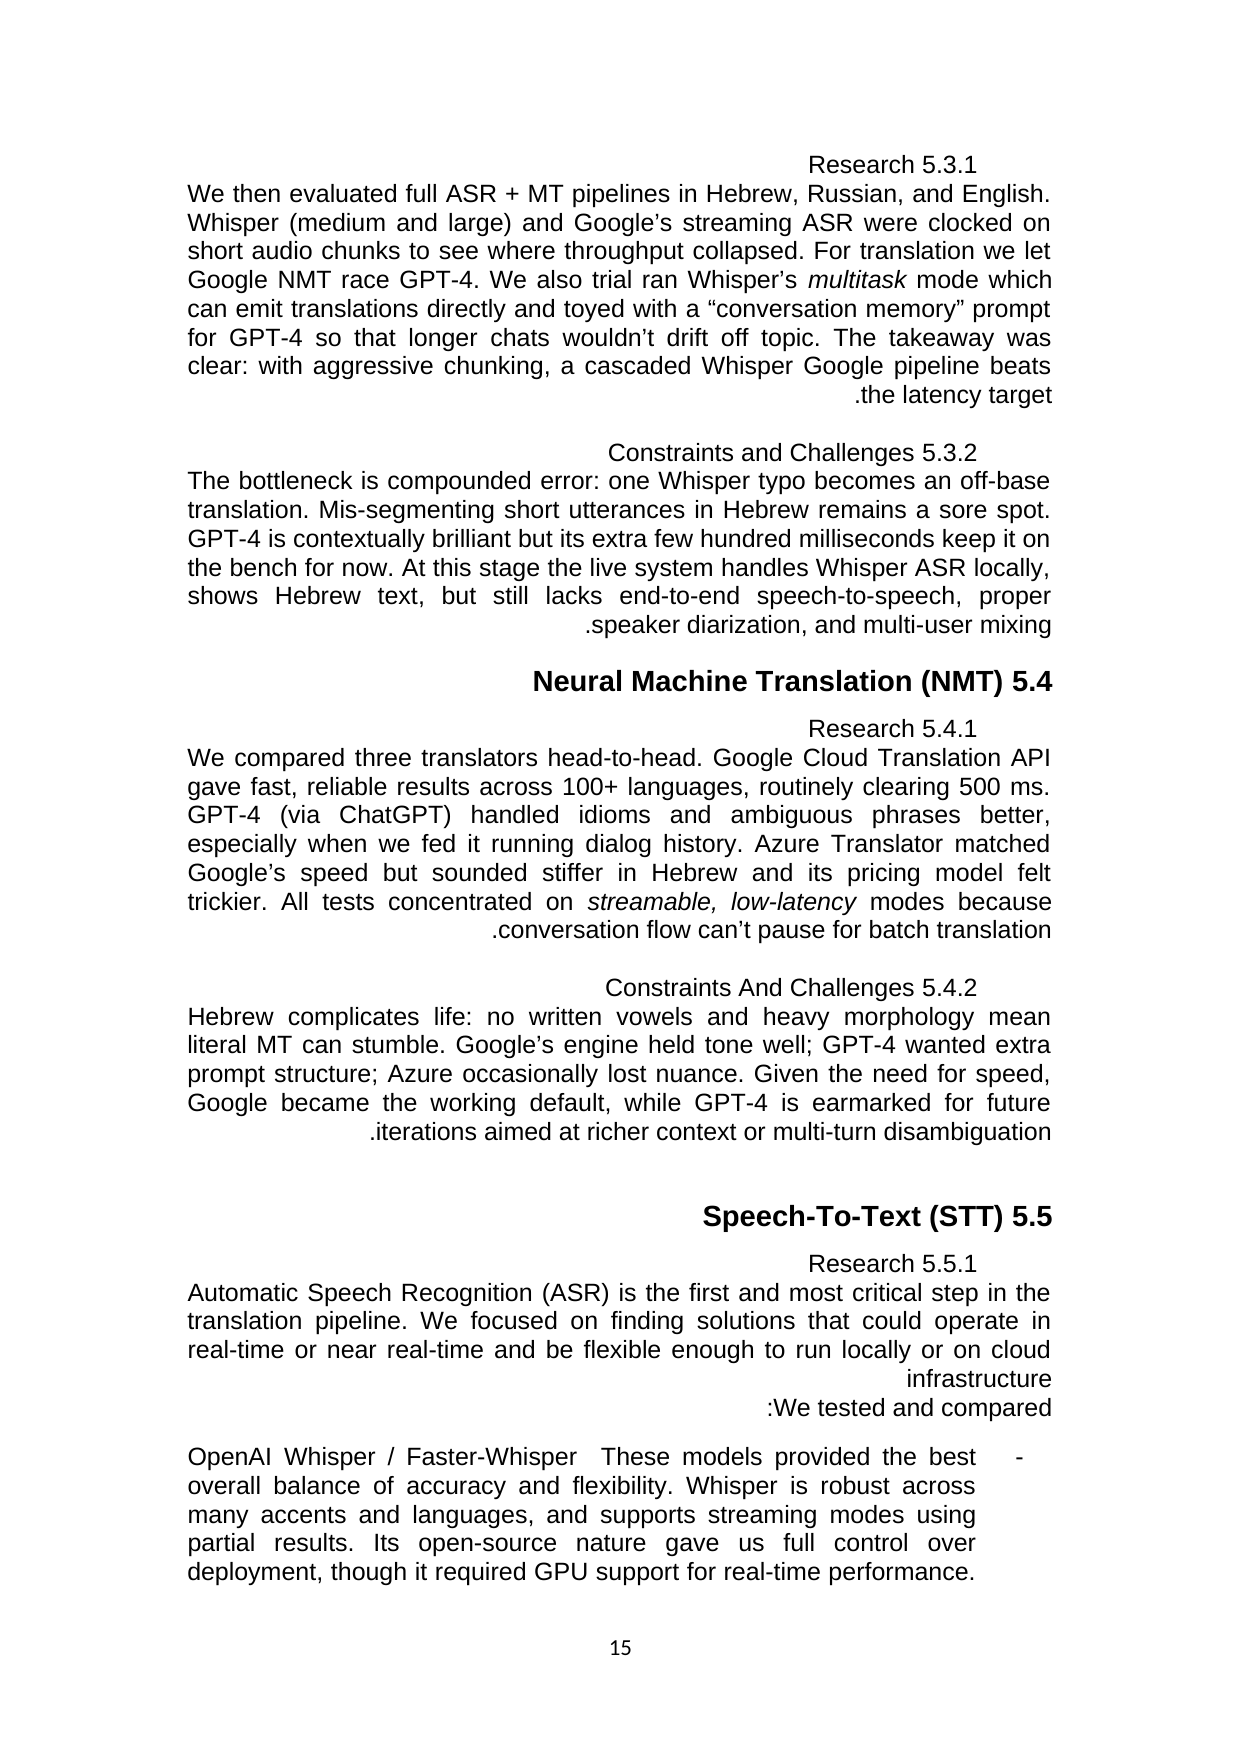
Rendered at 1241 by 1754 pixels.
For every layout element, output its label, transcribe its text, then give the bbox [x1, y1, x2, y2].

subtitle 5.4 Neural Machine Translation (NMT) [187, 664, 1053, 697]
subtitle 5.3.2 Constraints and Challenges [187, 437, 978, 466]
subtitle The bottleneck is compounded error: one Whisper typo becomes an off-base translation. Mis-segmenting short utterances in Hebrew remains a sore spot. GPT-4 is contextually brilliant but its extra few hundred milliseconds keep it on the bench for now. At this stage the live system handles Whisper ASR locally, shows Hebrew text, but still lacks end-to-end speech-to-speech, proper speaker diarization, and multi-user mixing. [187, 466, 1053, 639]
subtitle Automatic Speech Recognition (ASR) is the first and most critical step in the translation pipeline. We focused on finding solutions that could operate in real-time or near real-time and be flexible enough to run locally or on cloud infrastructure [187, 1278, 1053, 1393]
subtitle 5.5 Speech-To-Text (STT) [187, 1199, 1053, 1232]
subtitle 5.5.1 Research [187, 1249, 978, 1278]
text We compared three translators head-to-head. Google Cloud Translation API gave fast, reliable results across 100+ languages, routinely clearing 500 ms. GPT-4 (via ChatGPT) handled idioms and ambiguous phrases better, especially when we fed it running dialog history. Azure Translator matched Google’s speed but sounded stiffer in Hebrew and its pricing model felt trickier. All tests concentrated on streamable, low-latency modes because conversation flow can’t pause for batch translation. [187, 743, 1053, 944]
subtitle Hebrew complicates life: no written vowels and heavy morphology mean literal MT can stumble. Google’s engine held tone well; GPT-4 wanted extra prompt structure; Azure occasionally lost nuance. Given the need for speed, Google became the working default, while GPT-4 is earmarked for future iterations aimed at richer context or multi-turn disambiguation. [187, 1001, 1053, 1145]
subtitle 5.4.1 Research [187, 714, 978, 743]
text We tested and compared: [187, 1393, 1053, 1421]
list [187, 1442, 1015, 1586]
text We then evaluated full ASR + MT pipelines in Hebrew, Russian, and English. Whisper (medium and large) and Google’s streaming ASR were clocked on short audio chunks to see where throughput collapsed. For translation we let Google NMT race GPT-4. We also trial ran Whisper’s multitask mode which can emit translations directly and toyed with a “conversation memory” prompt for GPT-4 so that longer chats wouldn’t drift off topic. The takeaway was clear: with aggressive chunking, a cascaded Whisper Google pipeline beats the latency target. [187, 179, 1053, 409]
subtitle 5.3.1 Research [187, 150, 978, 179]
subtitle 5.4.2 Constraints And Challenges [187, 973, 978, 1001]
